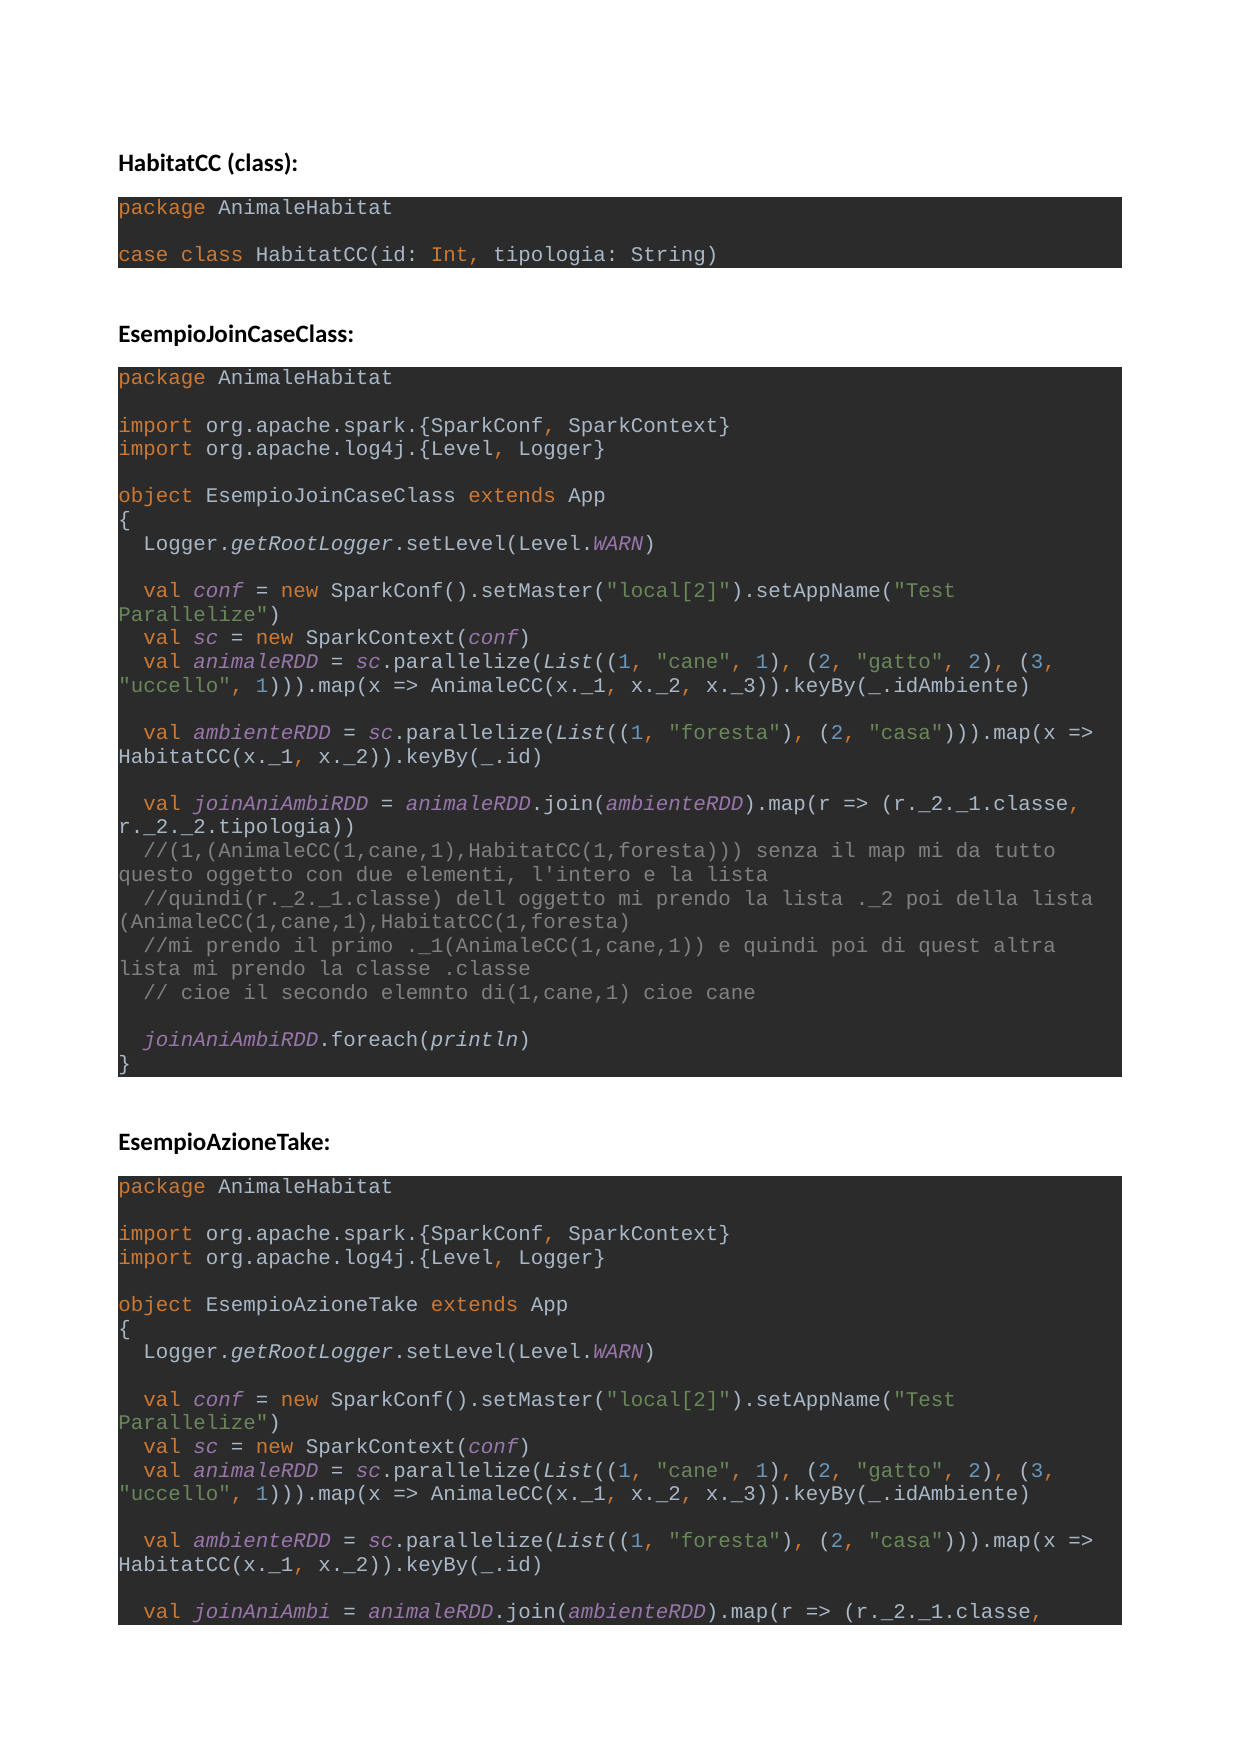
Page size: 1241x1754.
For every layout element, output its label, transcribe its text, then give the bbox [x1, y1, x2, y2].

text EsempioAzioneTake: [118, 1126, 1122, 1157]
text HabitatCC (class): [118, 148, 1122, 178]
text EsempioJoinCaseClass: [118, 318, 1122, 348]
text package AnimaleHabitat case class HabitatCC(id: Int, tipologia: String) [118, 197, 1122, 268]
text package AnimaleHabitat import org.apache.spark.{SparkConf, SparkContext} import org.apache.log4j.{Level, Logger} object EsempioJoinCaseClass extends App { Logger.getRootLogger.setLevel(Level.WARN) val conf = new SparkConf().setMaster("local[2]").setAppName("Test Parallelize") val sc = new SparkContext(conf) val animaleRDD = sc.parallelize(List((1, "cane", 1), (2, "gatto", 2), (3, "uccello", 1))).map(x => AnimaleCC(x._1, x._2, x._3)).keyBy(_.idAmbiente) val ambienteRDD = sc.parallelize(List((1, "foresta"), (2, "casa"))).map(x => HabitatCC(x._1, x._2)).keyBy(_.id) val joinAniAmbiRDD = animaleRDD.join(ambienteRDD).map(r => (r._2._1.classe, r._2._2.tipologia)) //(1,(AnimaleCC(1,cane,1),HabitatCC(1,foresta))) senza il map mi da tutto questo oggetto con due elementi, l'intero e la lista //quindi(r._2._1.classe) dell oggetto mi prendo la lista ._2 poi della lista (AnimaleCC(1,cane,1),HabitatCC(1,foresta) //mi prendo il primo ._1(AnimaleCC(1,cane,1)) e quindi poi di quest altra lista mi prendo la classe .classe // cioe il secondo elemnto di(1,cane,1) cioe cane joinAniAmbiRDD.foreach(println) } [118, 367, 1122, 1077]
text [118, 1176, 1122, 1625]
